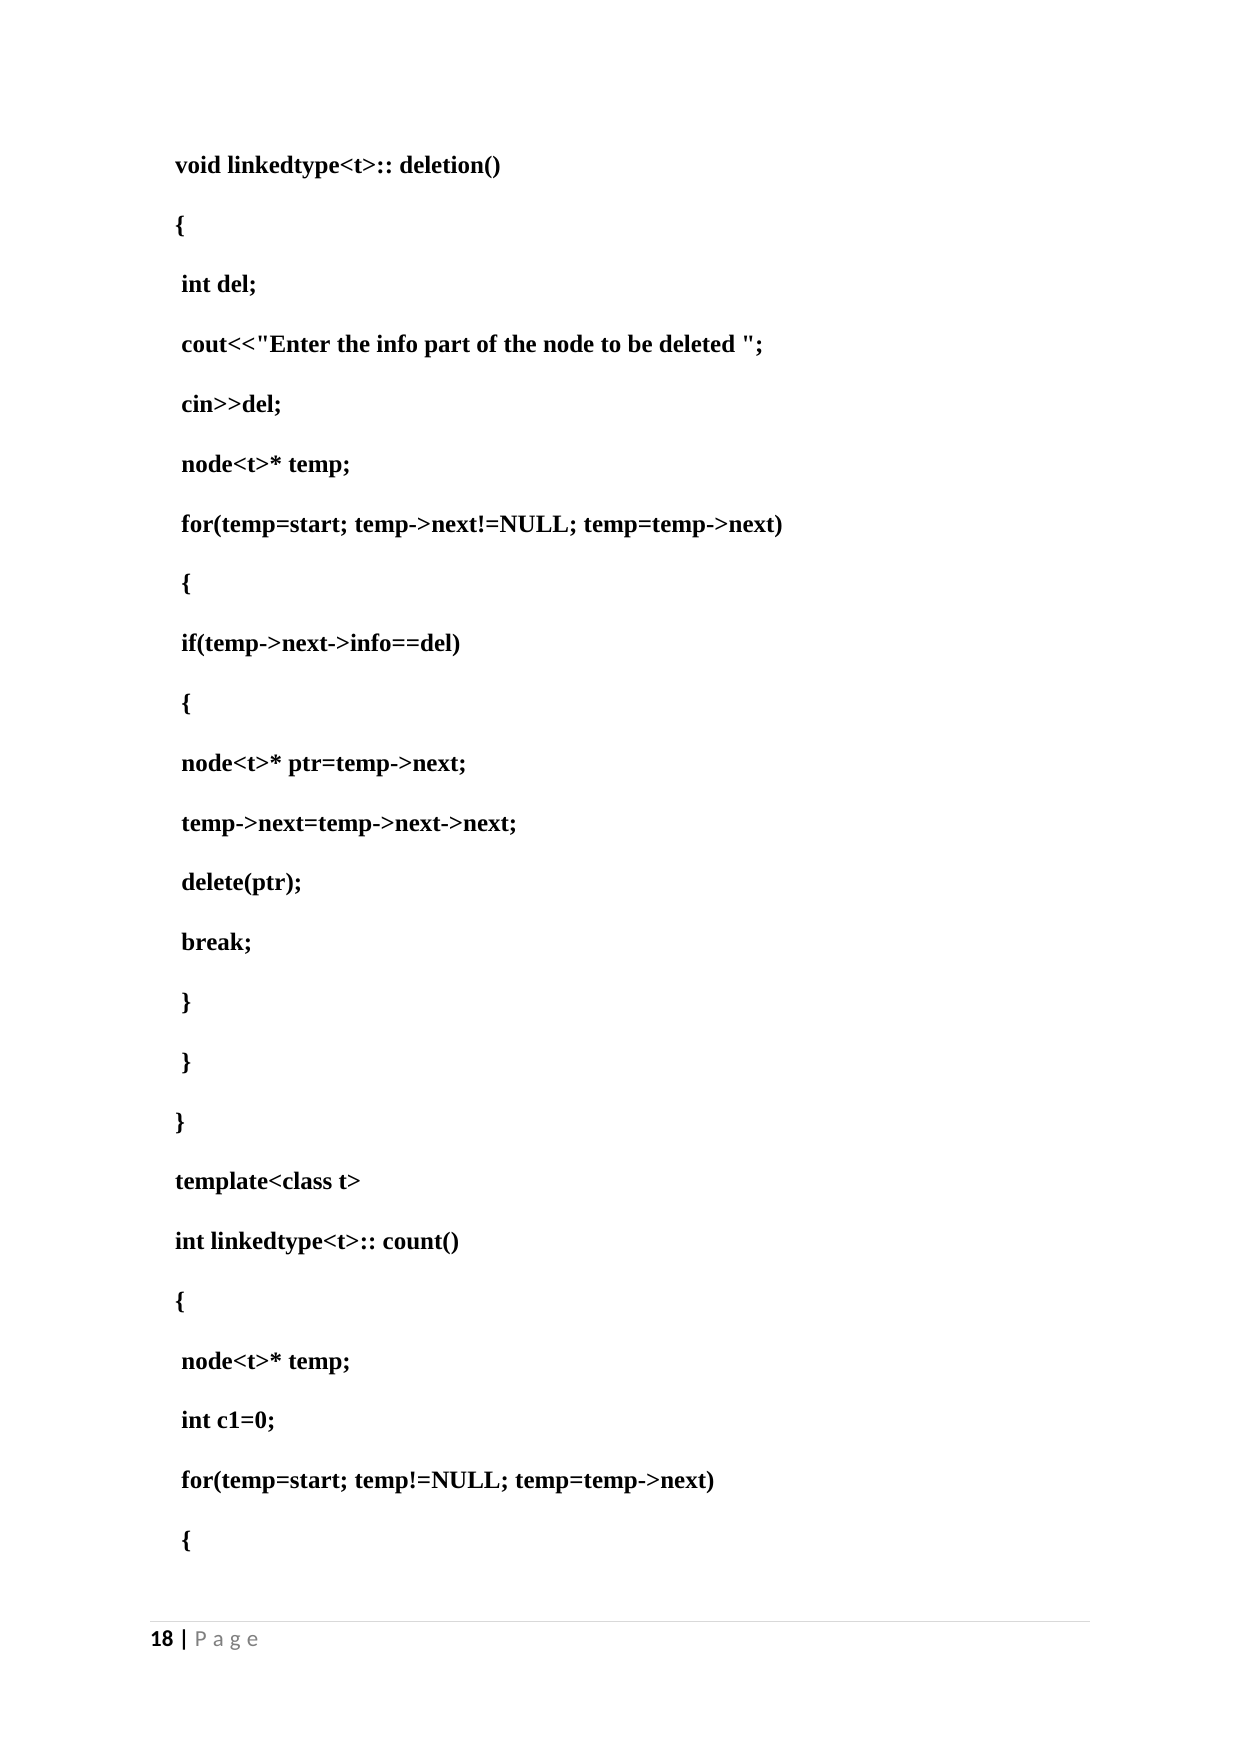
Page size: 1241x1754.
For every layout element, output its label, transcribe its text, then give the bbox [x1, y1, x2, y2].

text for(temp=start; temp->next!=NULL; temp=temp->next) [175, 509, 1090, 537]
text { [175, 1525, 1090, 1554]
text node<t>* temp; [175, 1346, 1090, 1374]
text void linkedtype<t>:: deletion() [175, 150, 1090, 179]
text cin>>del; [175, 389, 1090, 418]
text delete(ptr); [175, 867, 1090, 896]
text } [175, 1047, 1090, 1076]
text temp->next=temp->next->next; [175, 808, 1090, 836]
text { [175, 210, 1090, 238]
text } [175, 987, 1090, 1016]
text { [175, 1286, 1090, 1315]
text for(temp=start; temp!=NULL; temp=temp->next) [175, 1465, 1090, 1494]
text node<t>* temp; [175, 449, 1090, 478]
text node<t>* ptr=temp->next; [175, 748, 1090, 777]
text if(temp->next->info==del) [175, 628, 1090, 657]
text } [175, 1107, 1090, 1135]
text break; [175, 927, 1090, 956]
text template<class t> [175, 1166, 1090, 1195]
text { [175, 568, 1090, 597]
text int c1=0; [175, 1406, 1090, 1434]
text cout<<"Enter the info part of the node to be deleted "; [175, 329, 1090, 358]
text int del; [175, 269, 1090, 298]
text { [175, 688, 1090, 717]
text int linkedtype<t>:: count() [175, 1226, 1090, 1255]
